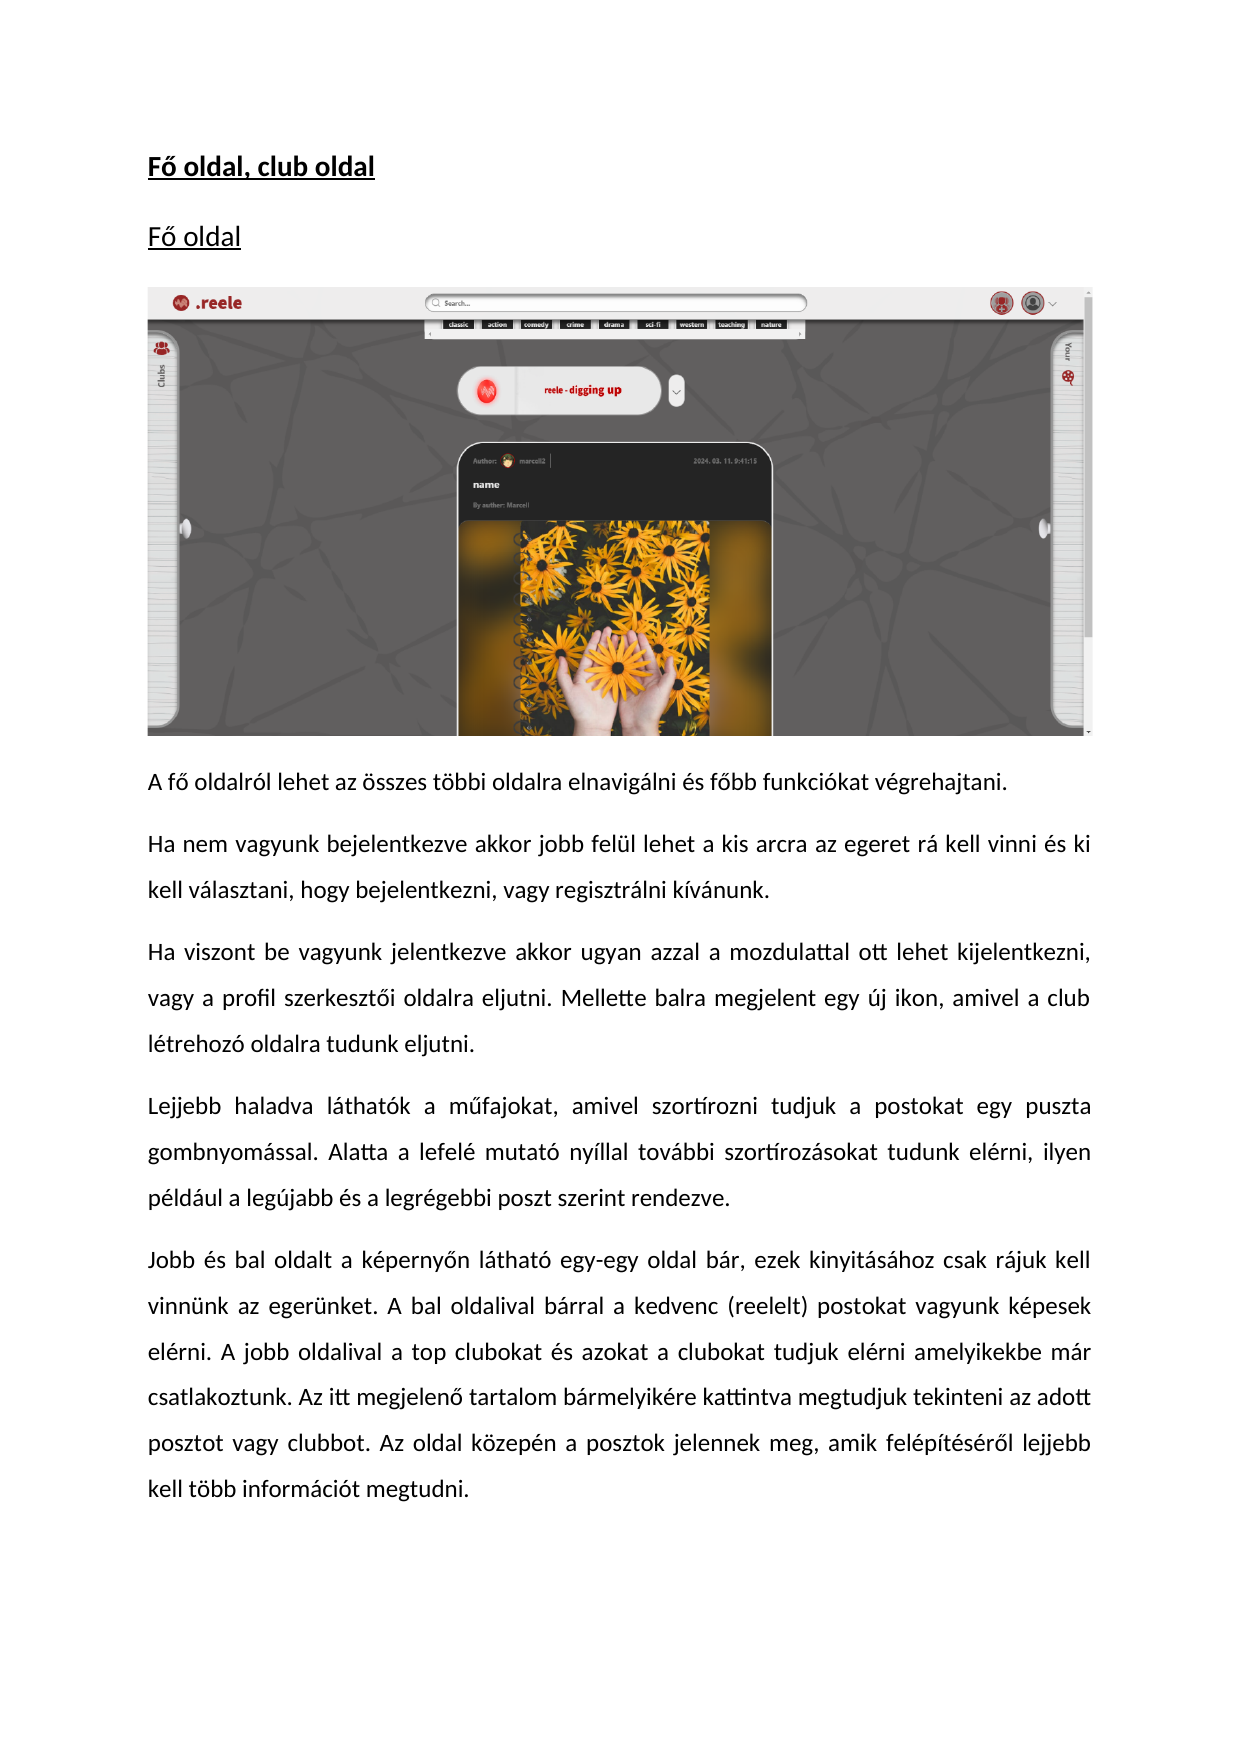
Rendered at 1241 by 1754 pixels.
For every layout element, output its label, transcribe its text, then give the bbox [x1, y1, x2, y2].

picture [147, 287, 1093, 736]
text Ha nem vagyunk bejelentkezve akkor jobb felül lehet a kis arcra az egeret rá kell vinni és ki kell választani, hogy bejelentkezni, vagy regisztrálni kívánunk. [148, 828, 1093, 905]
text Jobb és bal oldalt a képernyőn látható egy-egy oldal bár, ezek kinyitásához csak rájuk kell vinnünk az egerünket. A bal oldalival bárral a kedvenc (reelelt) postokat vagyunk képesek elérni. A jobb oldalival a top clubokat és azokat a clubokat tudjuk elérni amelyikekbe már csatlakoztunk. Az itt megjelenő tartalom bármelyikére kattintva megtudjuk tekinteni az adott posztot vagy clubbot. Az oldal közepén a posztok jelennek meg, amik felépítéséről lejjebb kell több információt megtudni. [148, 1244, 1093, 1503]
text Ha viszont be vagyunk jelentkezve akkor ugyan azzal a mozdulattal ott lehet kijelentkezni, vagy a profil szerkesztői oldalra eljutni. Mellette balra megjelent egy új ikon, amivel a club létrehozó oldalra tudunk eljutni. [148, 937, 1093, 1058]
text Lejjebb haladva láthatók a műfajokat, amivel szortírozni tudjuk a postokat egy puszta gombnyomással. Alatta a lefelé mutató nyíllal további szortírozásokat tudunk elérni, ilyen például a legújabb és a legrégebbi poszt szerint rendezve. [148, 1090, 1093, 1212]
text A fő oldalról lehet az összes többi oldalra elnavigálni és főbb funkciókat végrehajtani. [148, 766, 1093, 797]
text Fő oldal, club oldal [148, 148, 1093, 183]
text Fő oldal [148, 218, 1093, 253]
